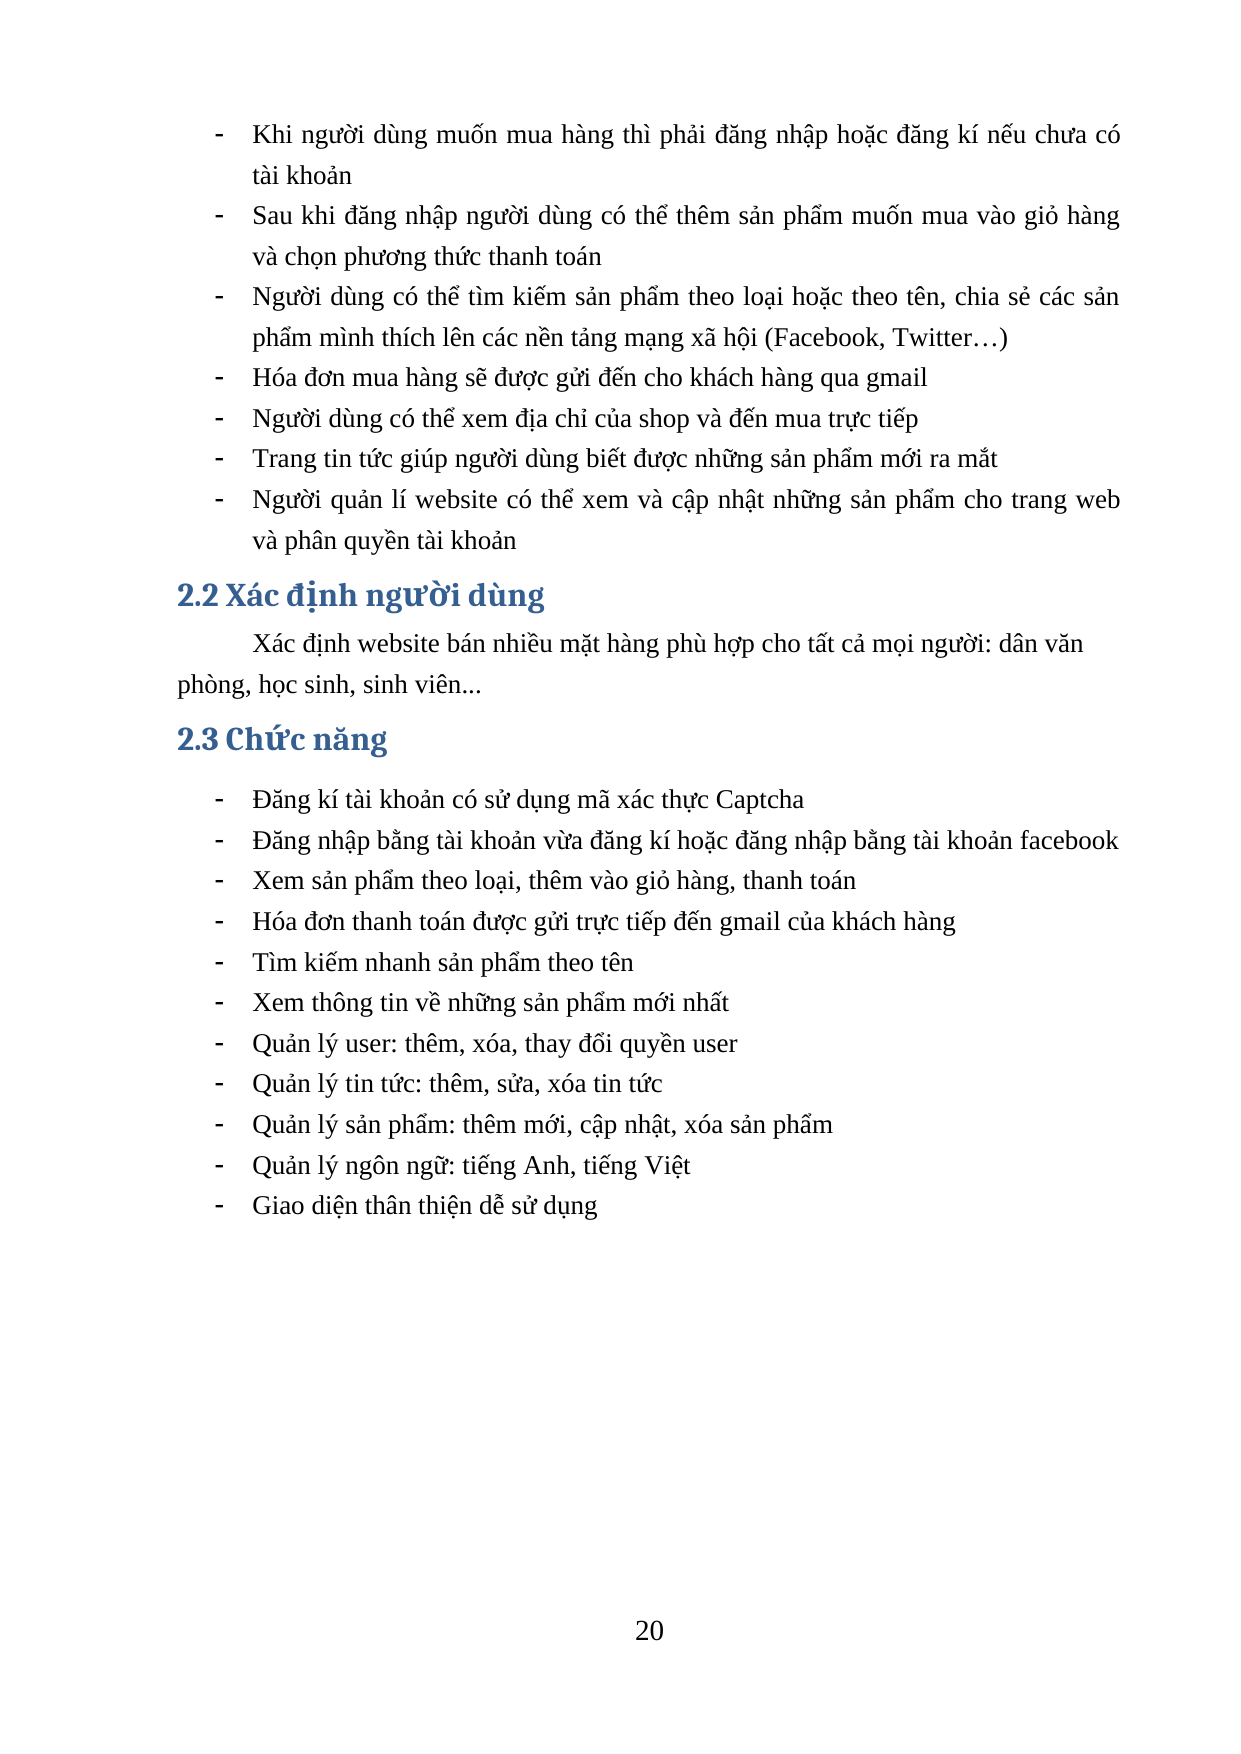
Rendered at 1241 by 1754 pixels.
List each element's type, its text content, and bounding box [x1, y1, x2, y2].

list Sau khi đăng nhập người dùng có thể thêm sản phẩm muốn mua vào giỏ hàng và chọn phương thức thanh toán [214, 199, 1122, 271]
subtitle 2.2 Xác định người dùng [177, 577, 1122, 615]
list Người dùng có thể tìm kiếm sản phẩm theo loại hoặc theo tên, chia sẻ các sản phẩm mình thích lên các nền tảng mạng xã hội (Facebook, Twitter…) [214, 280, 1122, 352]
list Quản lý sản phẩm: thêm mới, cập nhật, xóa sản phẩm [214, 1108, 1122, 1139]
list Hóa đơn mua hàng sẽ được gửi đến cho khách hàng qua gmail [214, 361, 1122, 393]
list Giao diện thân thiện dễ sử dụng [214, 1189, 1122, 1221]
list Xem thông tin về những sản phẩm mới nhất [214, 986, 1122, 1017]
list Xem sản phẩm theo loại, thêm vào giỏ hàng, thanh toán [214, 864, 1122, 896]
list Trang tin tức giúp người dùng biết được những sản phẩm mới ra mắt [214, 443, 1122, 474]
list Quản lý tin tức: thêm, sửa, xóa tin tức [214, 1067, 1122, 1099]
list Khi người dùng muốn mua hàng thì phải đăng nhập hoặc đăng kí nếu chưa có tài khoản [214, 118, 1122, 190]
list Tìm kiếm nhanh sản phẩm theo tên [214, 946, 1122, 977]
subtitle 2.3 Chức năng [177, 721, 1122, 759]
list Quản lý ngôn ngữ: tiếng Anh, tiếng Việt [214, 1149, 1122, 1180]
list Đăng nhập bằng tài khoản vừa đăng kí hoặc đăng nhập bằng tài khoản facebook [214, 824, 1122, 855]
list Đăng kí tài khoản có sử dụng mã xác thực Captcha [214, 783, 1122, 814]
list Người dùng có thể xem địa chỉ của shop và đến mua trực tiếp [214, 402, 1122, 433]
text Xác định website bán nhiều mặt hàng phù hợp cho tất cả mọi người: dân văn phòng, học sinh, sinh viên... [177, 627, 1122, 699]
list Quản lý user: thêm, xóa, thay đổi quyền user [214, 1027, 1122, 1058]
list Hóa đơn thanh toán được gửi trực tiếp đến gmail của khách hàng [214, 905, 1122, 936]
list Người quản lí website có thể xem và cập nhật những sản phẩm cho trang web và phân quyền tài khoản [214, 483, 1122, 555]
